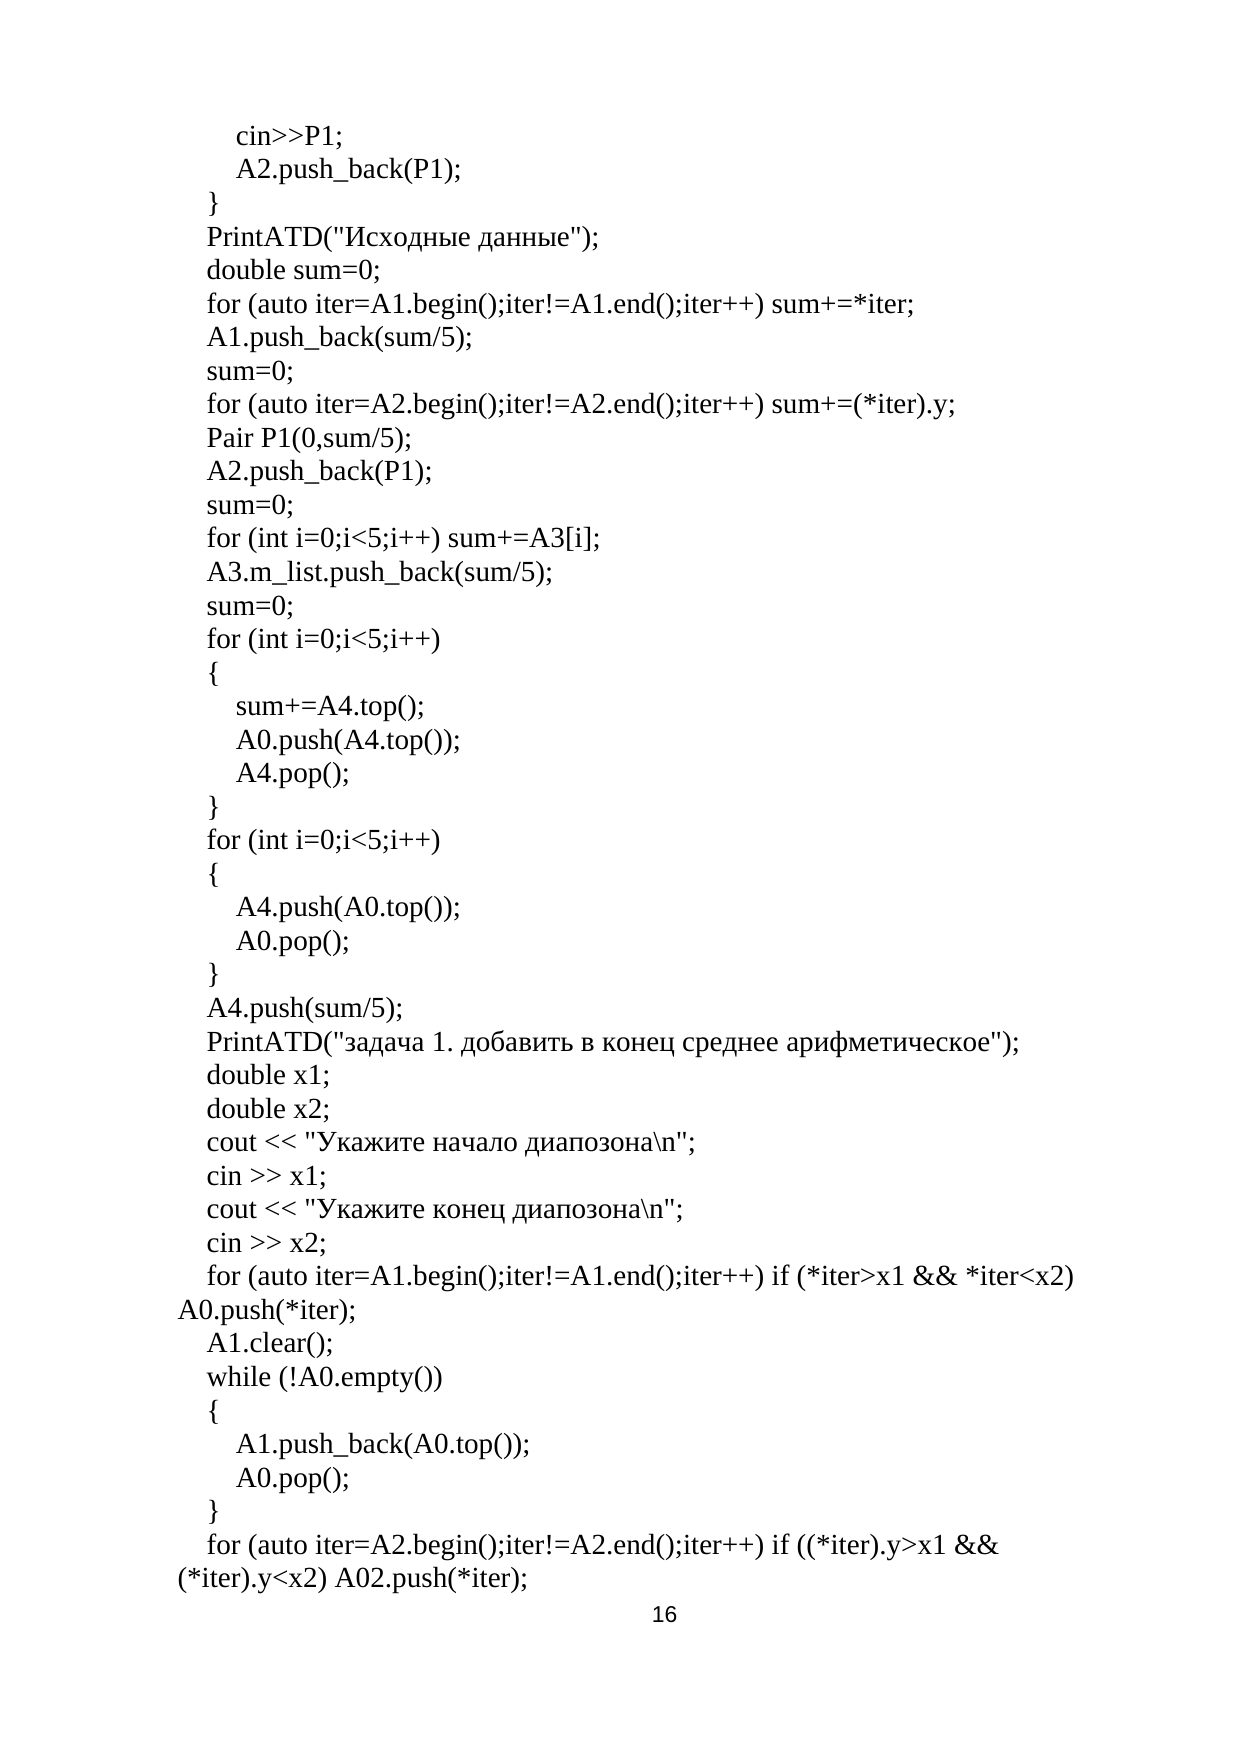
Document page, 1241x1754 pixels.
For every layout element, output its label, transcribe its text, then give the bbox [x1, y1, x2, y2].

text A4.pop(); [177, 755, 1152, 789]
text for (auto iter=A2.begin();iter!=A2.end();iter++) sum+=(*iter).y; [177, 386, 1152, 420]
text A1.push_back(sum/5); [177, 319, 1152, 353]
text double sum=0; [177, 252, 1152, 286]
text cin >> x2; [177, 1225, 1152, 1258]
text A1.clear(); [177, 1326, 1152, 1359]
text for (auto iter=A2.begin();iter!=A2.end();iter++) if ((*iter).y>x1 && (*iter).y<x2) A02.push(*iter); [177, 1527, 1152, 1594]
text Pair P1(0,sum/5); [177, 420, 1152, 453]
text PrintATD("Исходные данные"); [177, 219, 1152, 252]
text } [177, 957, 1152, 990]
text double x1; [177, 1057, 1152, 1091]
text for (int i=0;i<5;i++) sum+=A3[i]; [177, 521, 1152, 554]
text { [177, 1393, 1152, 1426]
text A3.m_list.push_back(sum/5); [177, 554, 1152, 588]
text sum=0; [177, 588, 1152, 621]
text } [177, 185, 1152, 219]
text sum=0; [177, 487, 1152, 521]
text A2.push_back(P1); [177, 152, 1152, 185]
text { [177, 655, 1152, 688]
text sum=0; [177, 353, 1152, 386]
text PrintATD("задача 1. добавить в конец среднее арифметическое"); [177, 1024, 1152, 1057]
text { [177, 856, 1152, 889]
text for (auto iter=A1.begin();iter!=A1.end();iter++) sum+=*iter; [177, 286, 1152, 319]
text double x2; [177, 1091, 1152, 1124]
text cin>>P1; [177, 118, 1152, 152]
text cout << "Укажите конец диапозона\n"; [177, 1191, 1152, 1225]
text A1.push_back(A0.top()); [177, 1426, 1152, 1460]
text } [177, 789, 1152, 822]
text for (auto iter=A1.begin();iter!=A1.end();iter++) if (*iter>x1 && *iter<x2) A0.push(*iter); [177, 1258, 1152, 1326]
text cin >> x1; [177, 1158, 1152, 1191]
text A0.pop(); [177, 1460, 1152, 1493]
text for (int i=0;i<5;i++) [177, 822, 1152, 856]
text } [177, 1493, 1152, 1527]
text A2.push_back(P1); [177, 453, 1152, 487]
text while (!A0.empty()) [177, 1359, 1152, 1393]
text cout << "Укажите начало диапозона\n"; [177, 1124, 1152, 1158]
text for (int i=0;i<5;i++) [177, 621, 1152, 655]
text A4.push(A0.top()); [177, 889, 1152, 923]
text A0.pop(); [177, 923, 1152, 957]
text A0.push(A4.top()); [177, 722, 1152, 755]
text A4.push(sum/5); [177, 990, 1152, 1024]
text sum+=A4.top(); [177, 688, 1152, 722]
